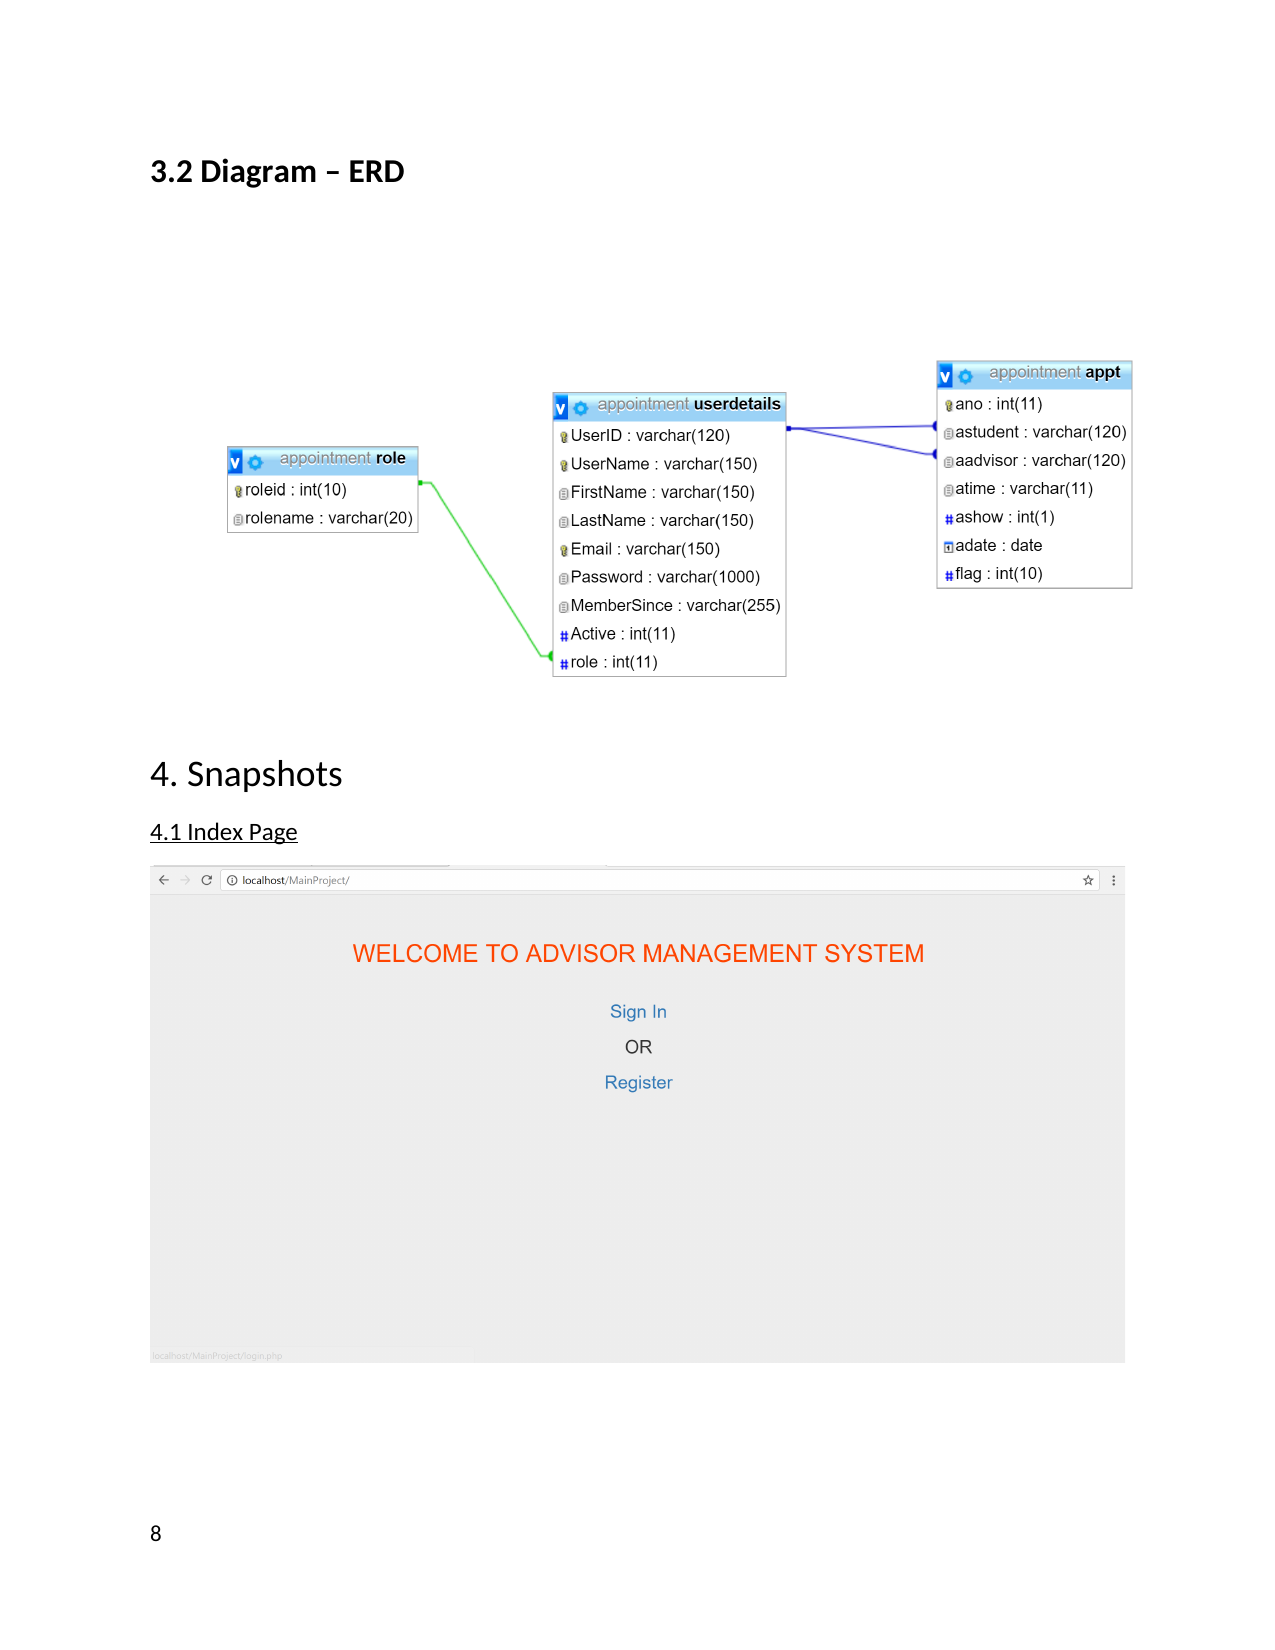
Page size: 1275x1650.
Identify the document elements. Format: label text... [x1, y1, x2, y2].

picture [150, 210, 1275, 731]
text 4. Snapshots [150, 749, 1125, 795]
text 4.1 Index Page [150, 816, 1125, 846]
picture [150, 865, 1125, 1363]
text 3.2 Diagram – ERD [150, 150, 1125, 191]
